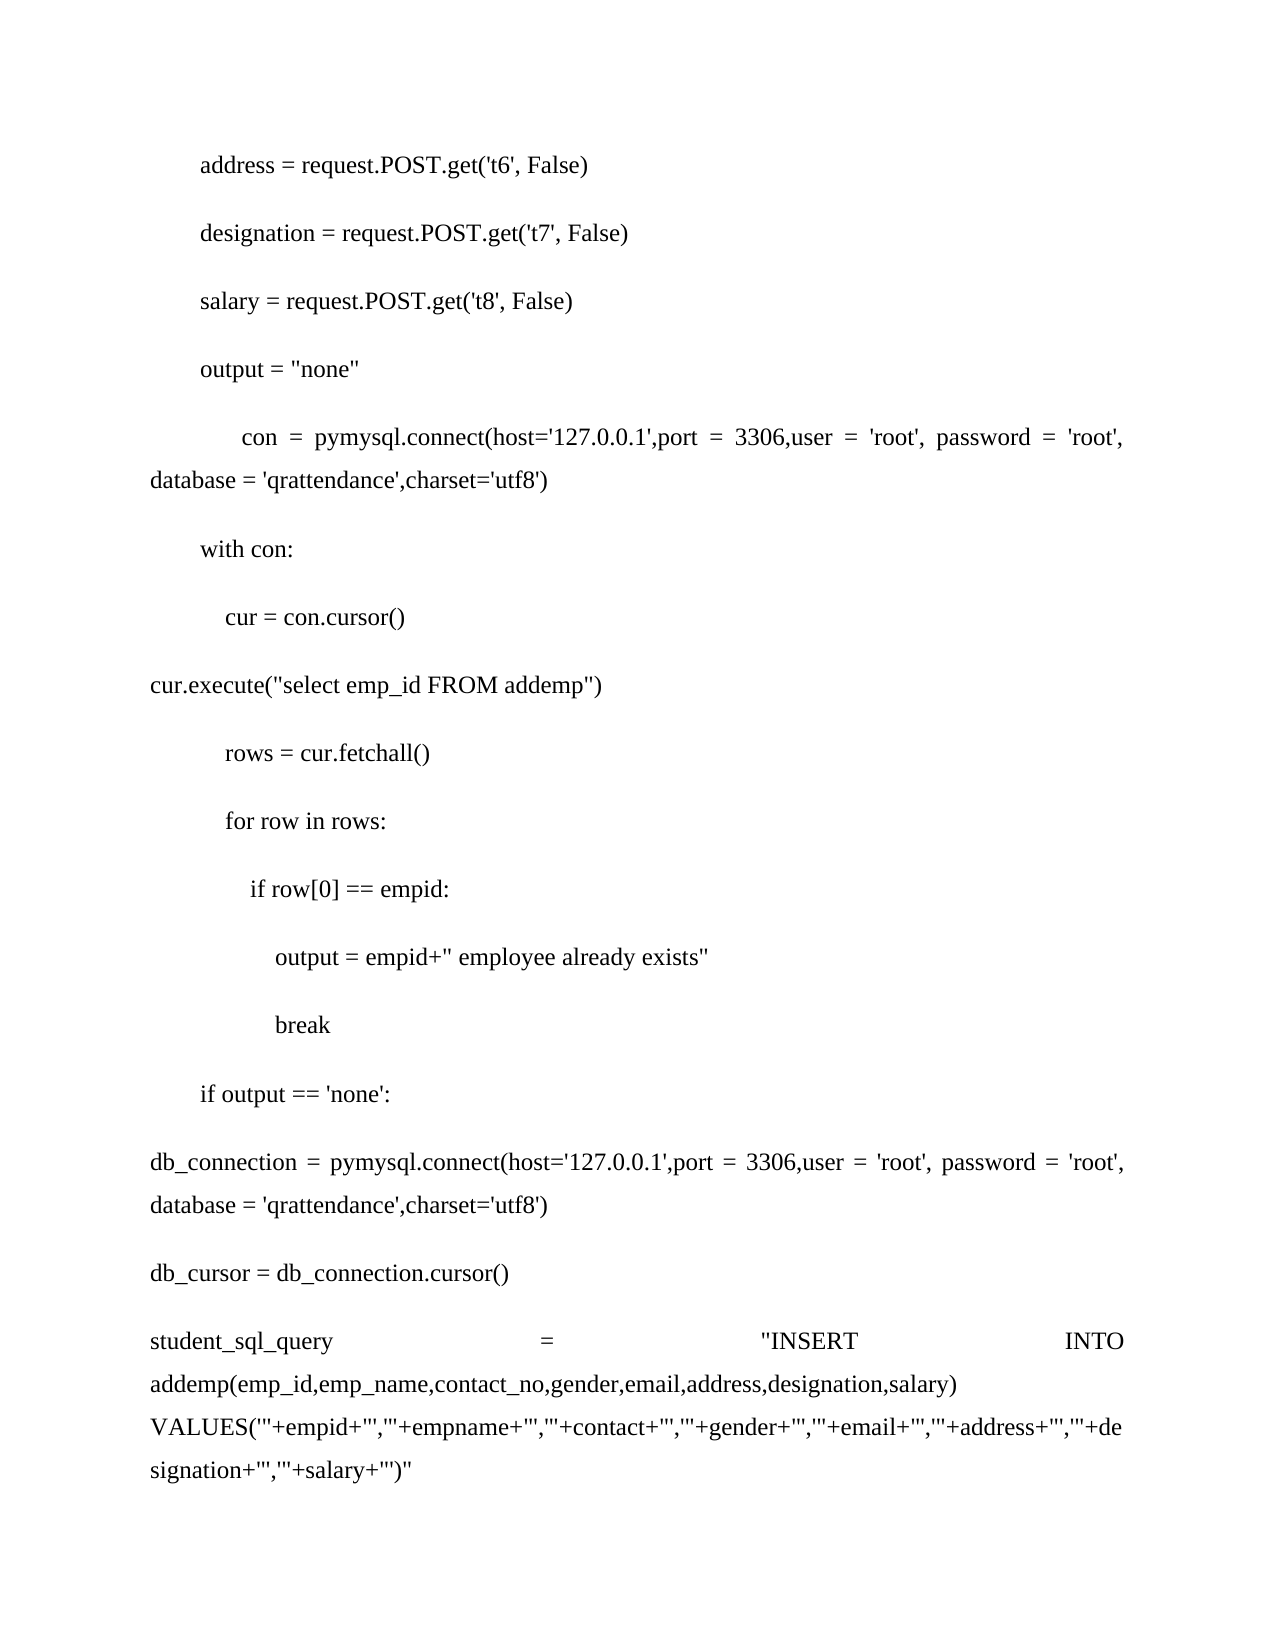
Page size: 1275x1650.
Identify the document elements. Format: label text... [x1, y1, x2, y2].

text salary = request.POST.get('t8', False) [150, 286, 1125, 315]
text output = "none" [150, 354, 1125, 383]
text designation = request.POST.get('t7', False) [150, 218, 1125, 247]
text student_sql_query = "INSERT INTO addemp(emp_id,emp_name,contact_no,gender,email,address,designation,salary) VALUES('"+empid+"','"+empname+"','"+contact+"','"+gender+"','"+email+"','"+address+"','"+designation+"','"+salary+"')" [150, 1326, 1125, 1484]
text db_cursor = db_connection.cursor() [150, 1258, 1125, 1287]
text cur.execute("select emp_id FROM addemp") [150, 670, 1125, 699]
text db_connection = pymysql.connect(host='127.0.0.1',port = 3306,user = 'root', password = 'root', database = 'qrattendance',charset='utf8') [150, 1147, 1125, 1219]
text for row in rows: [150, 806, 1125, 835]
text cur = con.cursor() [150, 602, 1125, 631]
text if output == 'none': [150, 1079, 1125, 1107]
text address = request.POST.get('t6', False) [150, 150, 1125, 179]
text break [150, 1011, 1125, 1039]
text con = pymysql.connect(host='127.0.0.1',port = 3306,user = 'root', password = 'root', database = 'qrattendance',charset='utf8') [150, 422, 1125, 494]
text if row[0] == empid: [150, 874, 1125, 903]
text with con: [150, 534, 1125, 562]
text output = empid+" employee already exists" [150, 942, 1125, 971]
text rows = cur.fetchall() [150, 738, 1125, 767]
